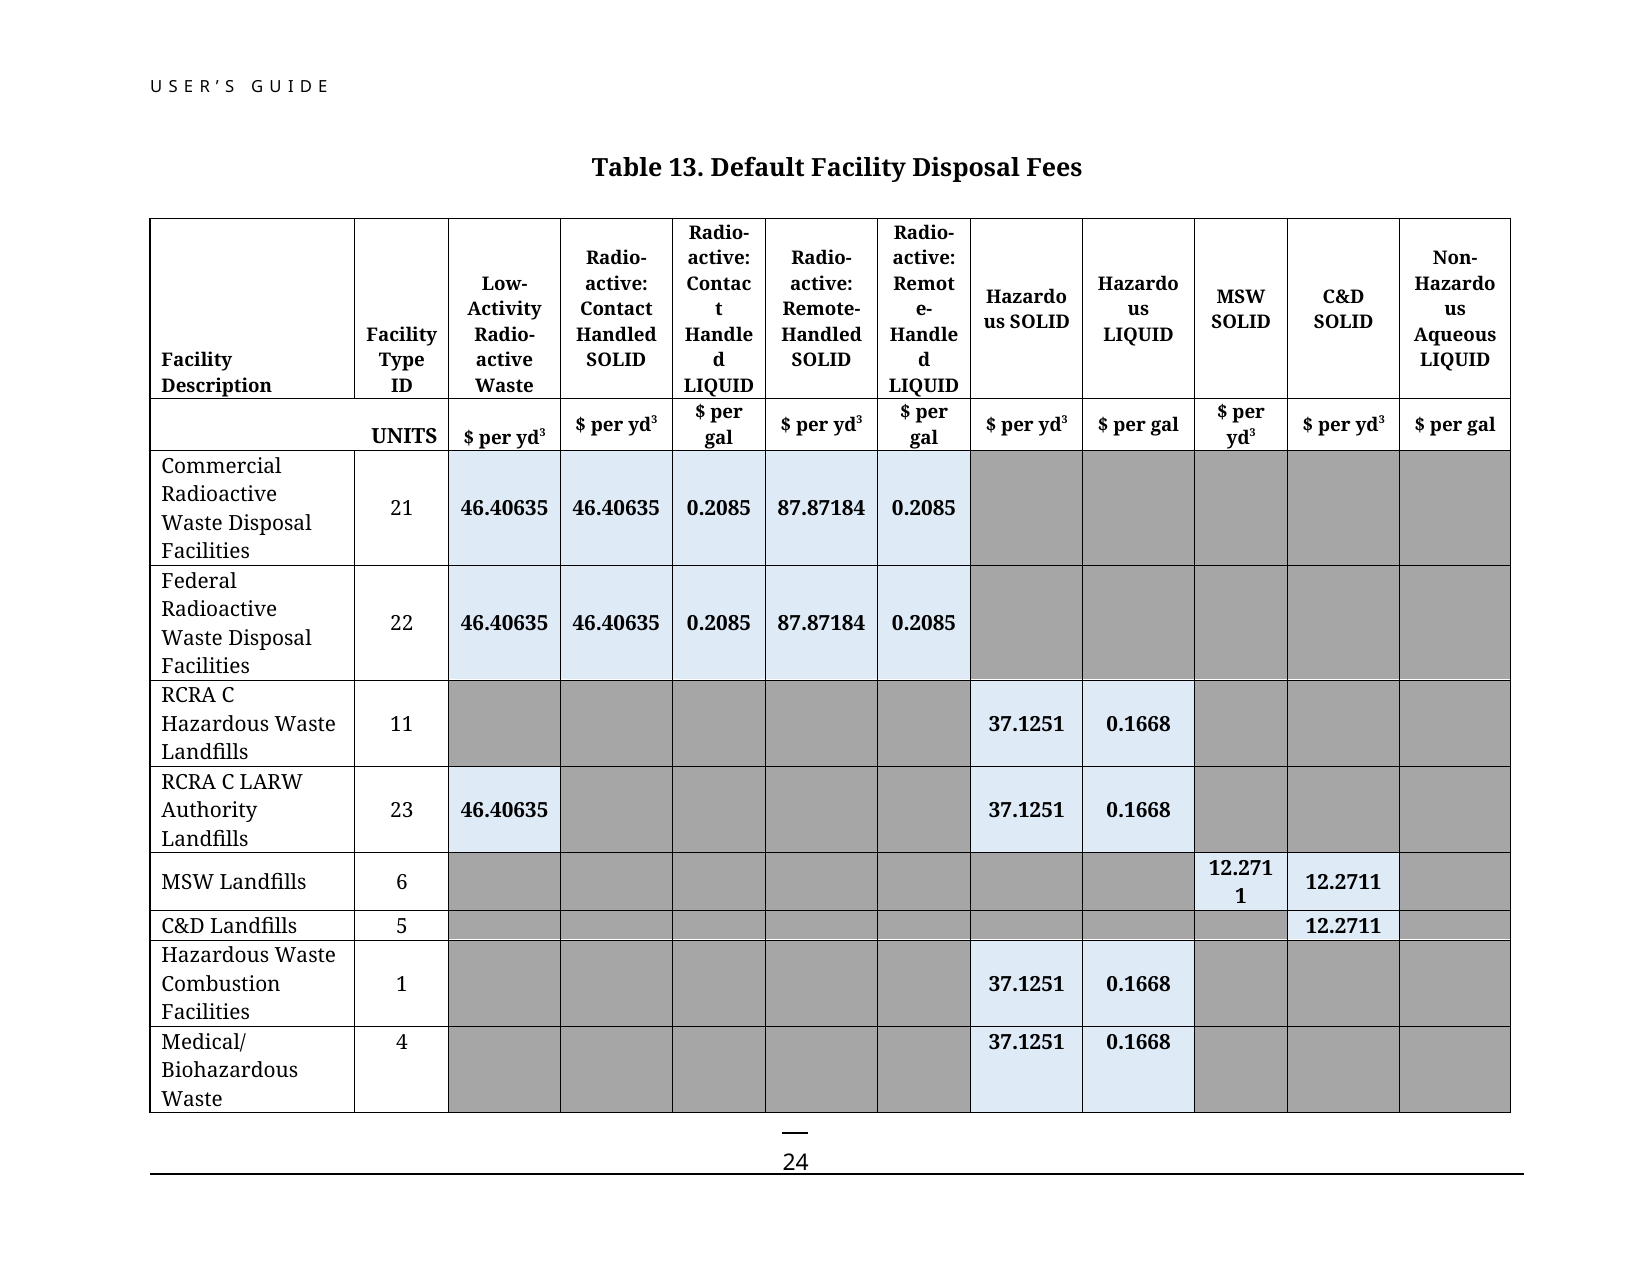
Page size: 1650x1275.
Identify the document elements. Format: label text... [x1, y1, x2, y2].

table_cell [971, 566, 1082, 679]
table_cell [449, 853, 560, 910]
table_cell 0.1668 [1083, 941, 1194, 1026]
table_header Radio-active: Contact Handled LIQUID [673, 219, 765, 398]
table_cell [971, 451, 1082, 565]
table_cell [561, 853, 672, 910]
table_cell [878, 911, 970, 939]
text Table 13. Default Facility Disposal Fees [150, 150, 1524, 184]
table_cell 22 [355, 566, 448, 679]
table_cell UNITS [151, 399, 448, 450]
table_cell $ per yd3 [971, 399, 1082, 450]
table_cell [1288, 566, 1399, 679]
table_cell [1195, 941, 1287, 1026]
table_cell 0.2085 [878, 566, 970, 679]
table_cell 12.2711 [1195, 853, 1287, 910]
table_cell [878, 681, 970, 766]
table_header Radio-active: Contact Handled SOLID [561, 219, 672, 398]
table_cell $ per gal [1400, 399, 1510, 450]
table_cell 37.1251 [971, 941, 1082, 1026]
table_cell $ per yd3 [766, 399, 877, 450]
table_cell RCRA C Hazardous Waste Landfills [151, 681, 354, 766]
table_header Facility Description [151, 219, 354, 398]
table_header Facility Type ID [355, 219, 448, 398]
table_cell Hazardous Waste Combustion Facilities [151, 941, 354, 1026]
table_cell [673, 1027, 765, 1112]
table_cell Federal Radioactive Waste Disposal Facilities [151, 566, 354, 679]
table_cell Commercial Radioactive Waste Disposal Facilities [151, 451, 354, 565]
table_cell $ per yd3 [561, 399, 672, 450]
table_cell [1083, 451, 1194, 565]
table_cell [673, 853, 765, 910]
table_cell [673, 681, 765, 766]
table_cell [878, 1027, 970, 1112]
table_cell [1288, 941, 1399, 1026]
table_cell 46.40635 [449, 767, 560, 852]
table_cell 23 [355, 767, 448, 852]
table_cell 0.2085 [673, 566, 765, 679]
table_cell [449, 911, 560, 939]
table_cell [766, 767, 877, 852]
table_cell 46.40635 [449, 566, 560, 679]
table_cell [971, 911, 1082, 939]
table_cell 12.2711 [1288, 853, 1399, 910]
table_cell [1083, 911, 1194, 939]
table_cell [766, 1027, 877, 1112]
table_cell 12.2711 [1288, 911, 1399, 939]
table_cell [1400, 566, 1510, 679]
table_cell 0.2085 [673, 451, 765, 565]
table_cell [561, 1027, 672, 1112]
table_cell [1195, 767, 1287, 852]
table_cell [1288, 1027, 1399, 1112]
table_cell [561, 941, 672, 1026]
table_cell 0.2085 [878, 451, 970, 565]
table_header Radio-active: Remote-Handled LIQUID [878, 219, 970, 398]
table_cell [1195, 1027, 1287, 1112]
table_cell 37.1251 [971, 1027, 1082, 1112]
table_cell [1288, 767, 1399, 852]
table_cell $ per gal [878, 399, 970, 450]
table_cell 0.1668 [1083, 1027, 1194, 1112]
table_cell [1083, 566, 1194, 679]
table_header Hazardous SOLID [971, 219, 1082, 398]
table_header Non-Hazardous Aqueous LIQUID [1400, 219, 1510, 398]
table_cell [878, 767, 970, 852]
table_cell 1 [355, 941, 448, 1026]
table_cell 21 [355, 451, 448, 565]
table_cell [561, 767, 672, 852]
table_cell [561, 911, 672, 939]
table_cell RCRA C LARW Authority Landfills [151, 767, 354, 852]
table_cell $ per yd3 [1195, 399, 1287, 450]
table_cell 37.1251 [971, 767, 1082, 852]
table_cell [1288, 451, 1399, 565]
table_cell [1400, 767, 1510, 852]
table_cell [1195, 451, 1287, 565]
table_cell [766, 681, 877, 766]
table_cell [971, 853, 1082, 910]
table_cell 37.1251 [971, 681, 1082, 766]
table_header Hazardous LIQUID [1083, 219, 1194, 398]
table_cell [1400, 681, 1510, 766]
table_cell [1400, 1027, 1510, 1112]
table_cell [1195, 911, 1287, 939]
table_cell [878, 853, 970, 910]
table_cell 46.40635 [561, 566, 672, 679]
table_cell 5 [355, 911, 448, 939]
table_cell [151, 1027, 354, 1112]
table_cell C&D Landfills [151, 911, 354, 939]
table_cell [1083, 853, 1194, 910]
table_cell $ per gal [1083, 399, 1194, 450]
table_cell 46.40635 [449, 451, 560, 565]
table_cell [673, 911, 765, 939]
table_header Low-Activity Radio-active Waste [449, 219, 560, 398]
table_cell $ per gal [673, 399, 765, 450]
table_cell MSW Landfills [151, 853, 354, 910]
table_cell [878, 941, 970, 1026]
table_cell 11 [355, 681, 448, 766]
table_cell 46.40635 [561, 451, 672, 565]
table_header MSW SOLID [1195, 219, 1287, 398]
table_cell [449, 681, 560, 766]
table_cell [766, 941, 877, 1026]
table_header Radio-active: Remote-Handled SOLID [766, 219, 877, 398]
table_cell [561, 681, 672, 766]
table_cell [1195, 681, 1287, 766]
table_cell 6 [355, 853, 448, 910]
table_header C&D SOLID [1288, 219, 1399, 398]
table_cell [449, 1027, 560, 1112]
table_cell 0.1668 [1083, 767, 1194, 852]
table_cell [1400, 853, 1510, 910]
table_cell 4 [355, 1027, 448, 1112]
table_cell [673, 941, 765, 1026]
table_cell [766, 853, 877, 910]
table_cell [1195, 566, 1287, 679]
table_cell [766, 911, 877, 939]
table_cell [673, 767, 765, 852]
table_cell [1288, 681, 1399, 766]
table_cell [1400, 451, 1510, 565]
table_cell $ per yd3 [449, 399, 560, 450]
table_cell 87.87184 [766, 451, 877, 565]
table_cell [449, 941, 560, 1026]
table_cell [1400, 911, 1510, 939]
table_cell 87.87184 [766, 566, 877, 679]
table_cell [1400, 941, 1510, 1026]
table_cell $ per yd3 [1288, 399, 1399, 450]
table_cell 0.1668 [1083, 681, 1194, 766]
